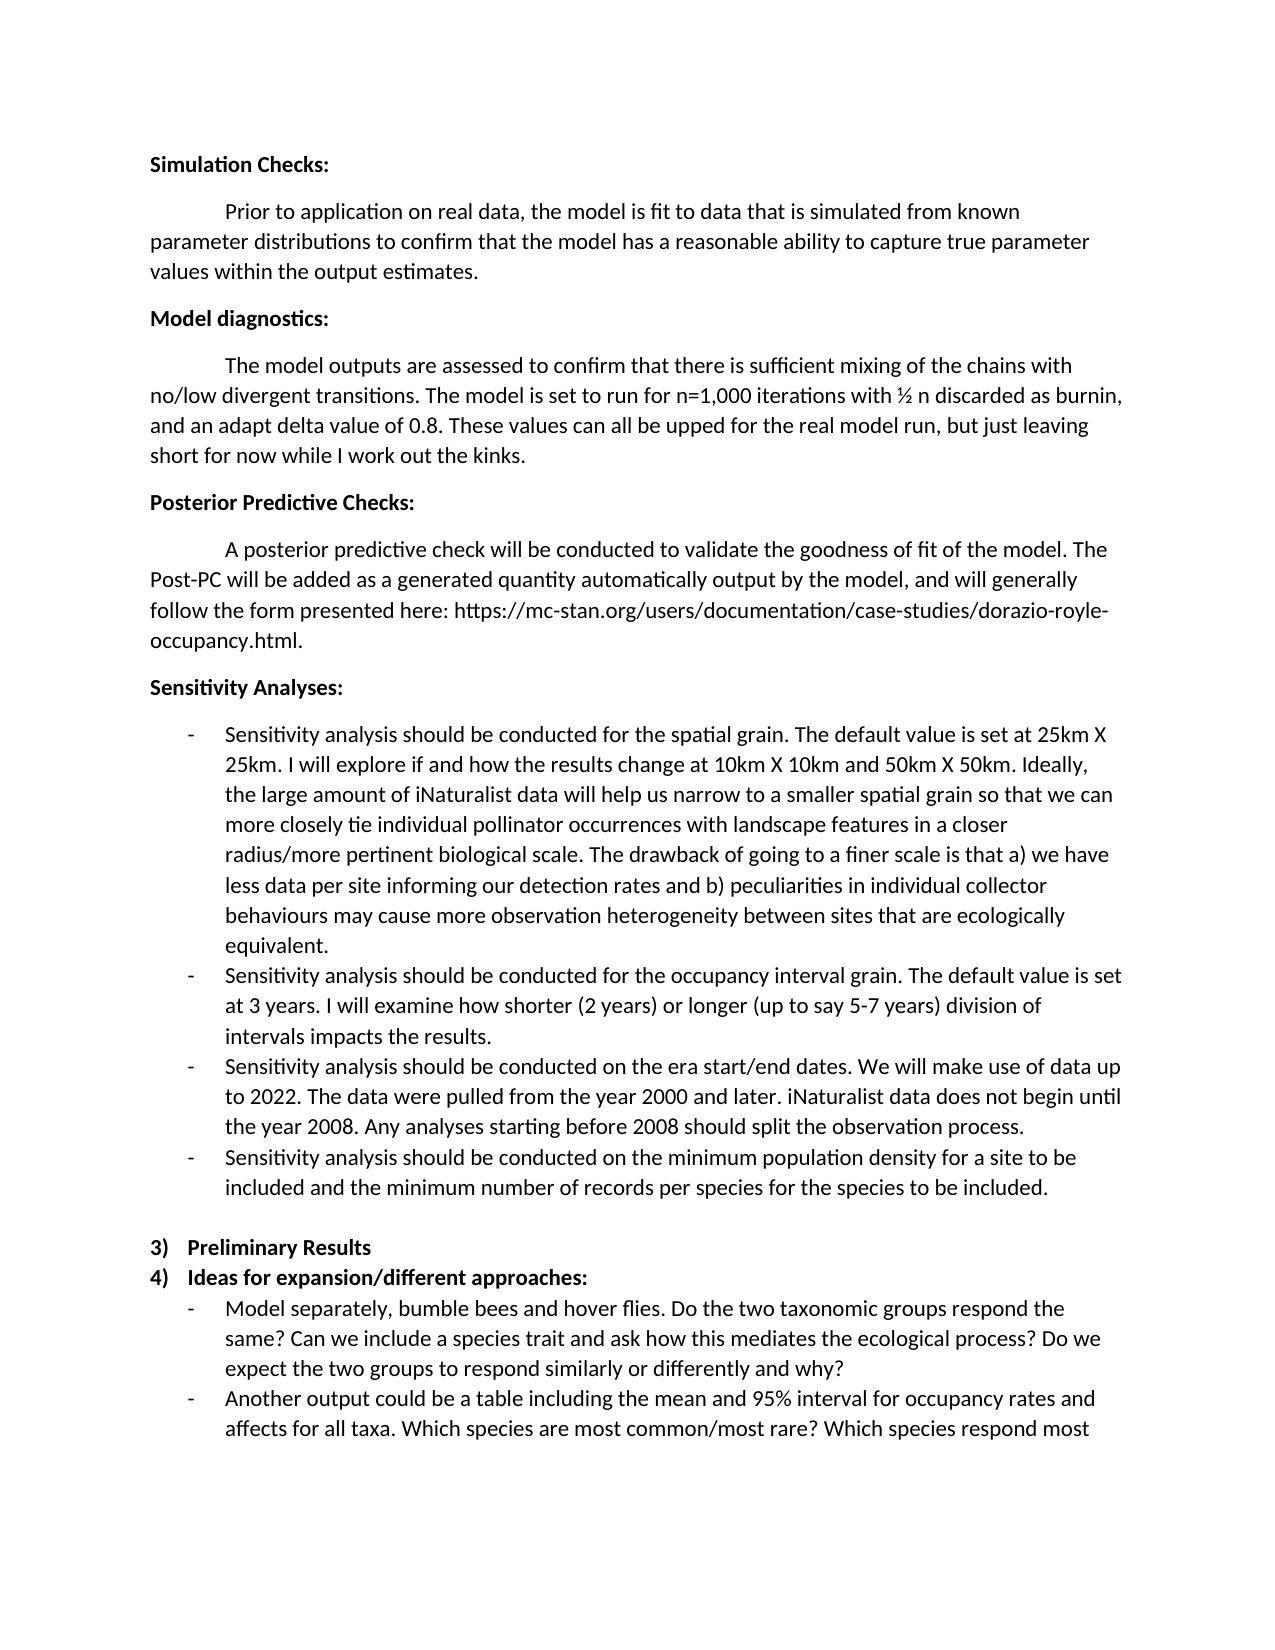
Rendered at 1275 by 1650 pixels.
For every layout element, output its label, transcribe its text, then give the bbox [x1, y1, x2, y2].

text A posterior predictive check will be conducted to validate the goodness of fit of the model. The Post-PC will be added as a generated quantity automatically output by the model, and will generally follow the form presented here: https://mc-stan.org/users/documentation/case-studies/dorazio-royle-occupancy.html. [150, 535, 1125, 654]
list Model separately, bumble bees and hover flies. Do the two taxonomic groups respond the same? Can we include a species trait and ask how this mediates the ecological process? Do we expect the two groups to respond similarly or differently and why? [187, 1294, 1125, 1382]
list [187, 1384, 1125, 1443]
text The model outputs are assessed to confirm that there is sufficient mixing of the chains with no/low divergent transitions. The model is set to run for n=1,000 iterations with ½ n discarded as burnin, and an adapt delta value of 0.8. These values can all be upped for the real model run, but just leaving short for now while I work out the kinks. [150, 351, 1125, 470]
text Model diagnostics: [150, 304, 1125, 332]
list Ideas for expansion/different approaches: [150, 1263, 1125, 1292]
list Preliminary Results [150, 1233, 1125, 1261]
list Sensitivity analysis should be conducted for the occupancy interval grain. The default value is set at 3 years. I will examine how shorter (2 years) or longer (up to say 5-7 years) division of intervals impacts the results. [187, 961, 1125, 1050]
list Sensitivity analysis should be conducted for the spatial grain. The default value is set at 25km X 25km. I will explore if and how the results change at 10km X 10km and 50km X 50km. Ideally, the large amount of iNaturalist data will help us narrow to a smaller spatial grain so that we can more closely tie individual pollinator occurrences with landscape features in a closer radius/more pertinent biological scale. The drawback of going to a finer scale is that a) we have less data per site informing our detection rates and b) peculiarities in individual collector behaviours may cause more observation heterogeneity between sites that are ecologically equivalent. [187, 720, 1125, 959]
text Simulation Checks: [150, 150, 1125, 178]
list Sensitivity analysis should be conducted on the era start/end dates. We will make use of data up to 2022. The data were pulled from the year 2000 and later. iNaturalist data does not begin until the year 2008. Any analyses starting before 2008 should split the observation process. [187, 1052, 1125, 1141]
list Sensitivity analysis should be conducted on the minimum population density for a site to be included and the minimum number of records per species for the species to be included. [187, 1143, 1125, 1201]
text Posterior Predictive Checks: [150, 488, 1125, 517]
text Prior to application on real data, the model is fit to data that is simulated from known parameter distributions to confirm that the model has a reasonable ability to capture true parameter values within the output estimates. [150, 197, 1125, 285]
text Sensitivity Analyses: [150, 673, 1125, 701]
